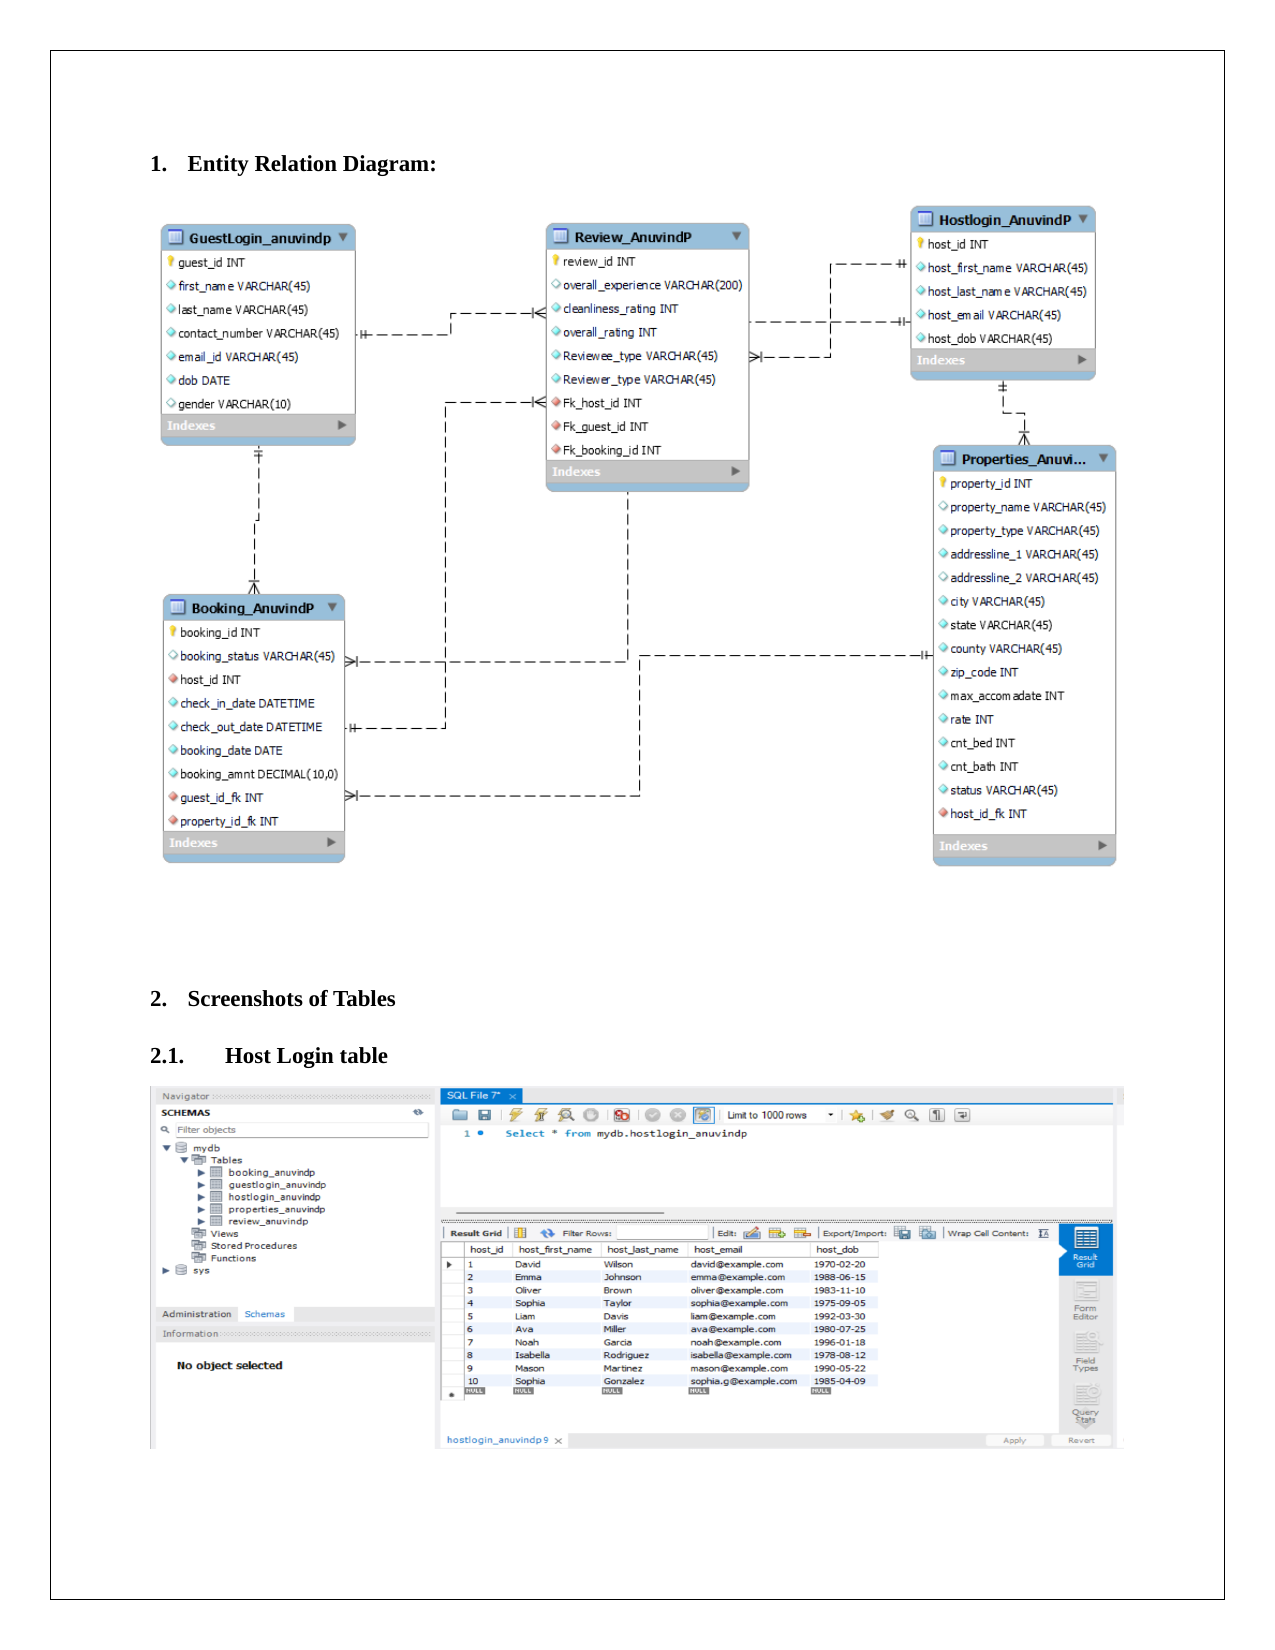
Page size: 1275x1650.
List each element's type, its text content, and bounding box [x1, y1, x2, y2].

list Screenshots of Tables [150, 985, 1125, 1011]
list Host Login table [150, 1042, 1125, 1068]
picture [150, 1086, 1124, 1449]
list Entity Relation Diagram: [150, 150, 1125, 176]
picture [150, 195, 1125, 876]
